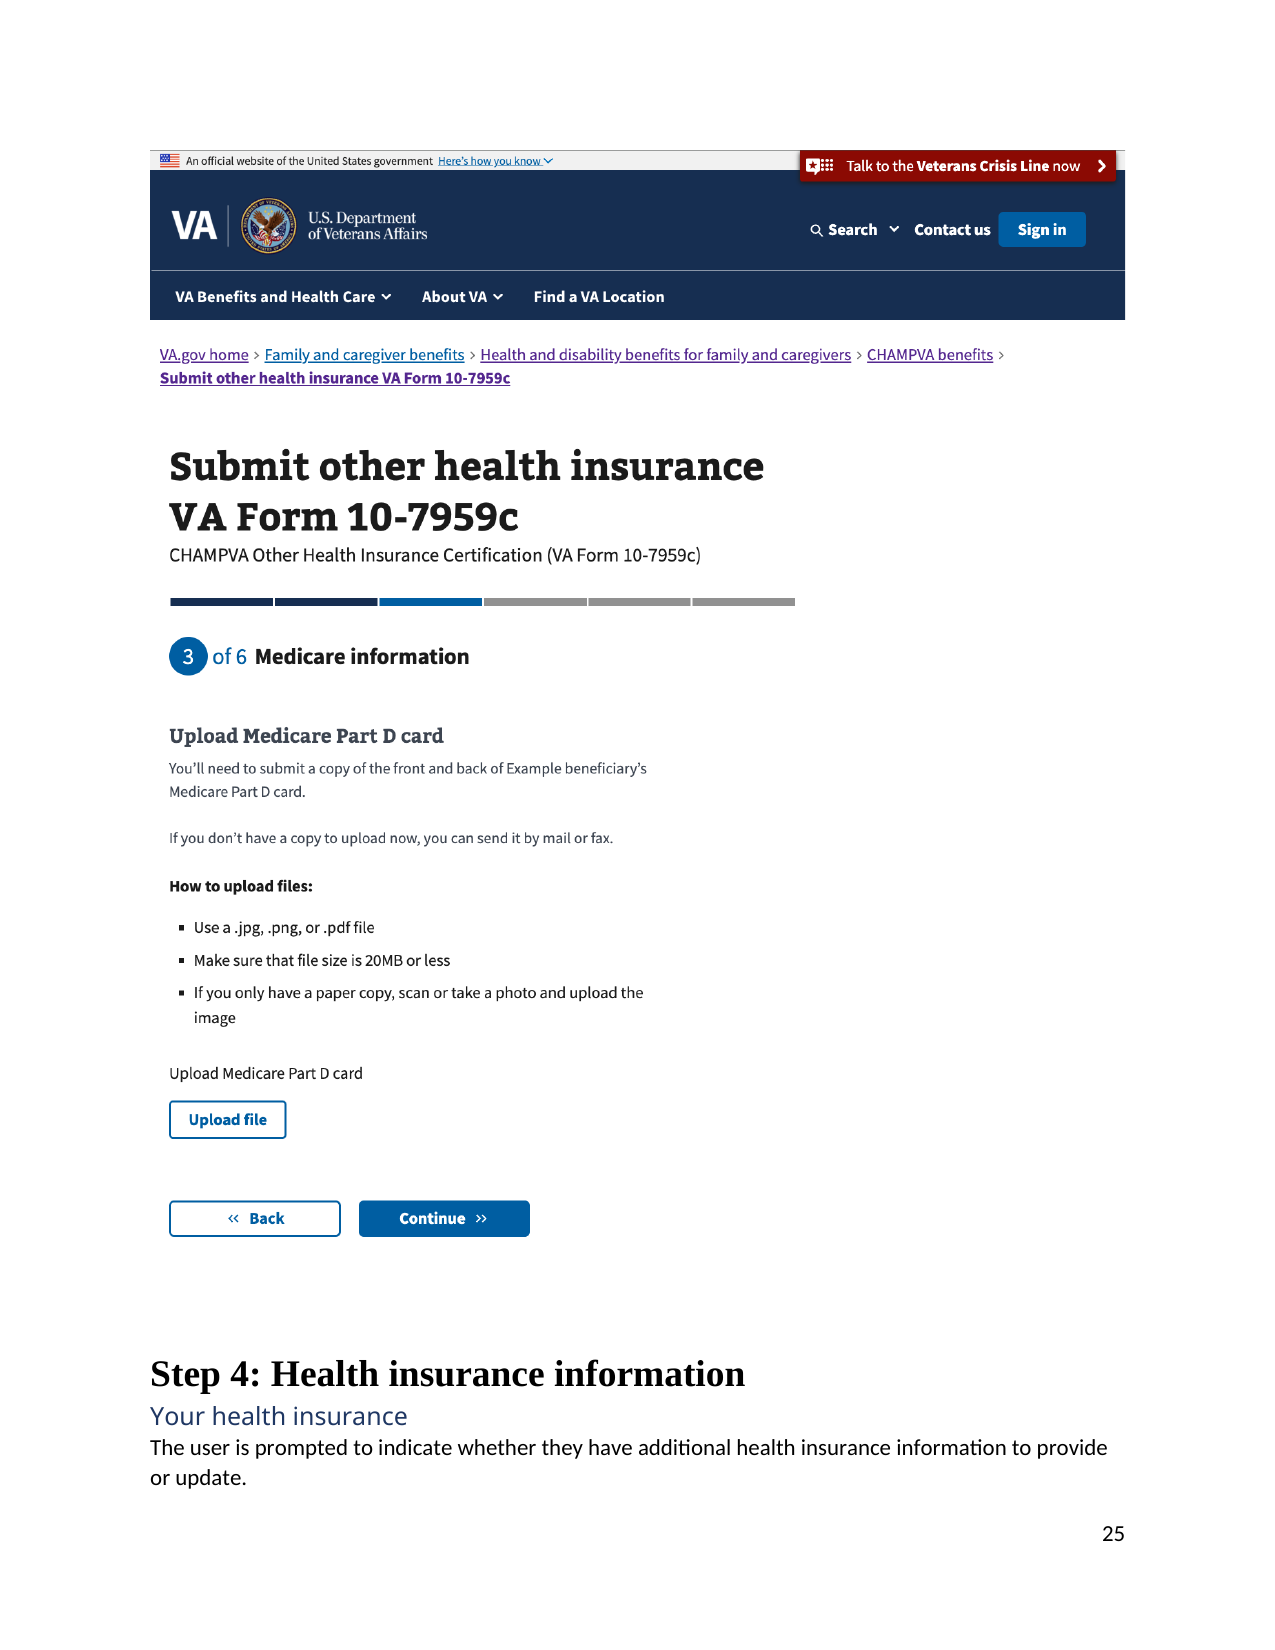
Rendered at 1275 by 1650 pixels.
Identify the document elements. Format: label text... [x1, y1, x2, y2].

subtitle Step 4: Health insurance information [150, 1352, 1125, 1395]
subtitle Your health insurance [150, 1399, 1125, 1433]
picture [150, 150, 1125, 1248]
text The user is prompted to indicate whether they have additional health insurance information to provide or update. [150, 1433, 1125, 1491]
